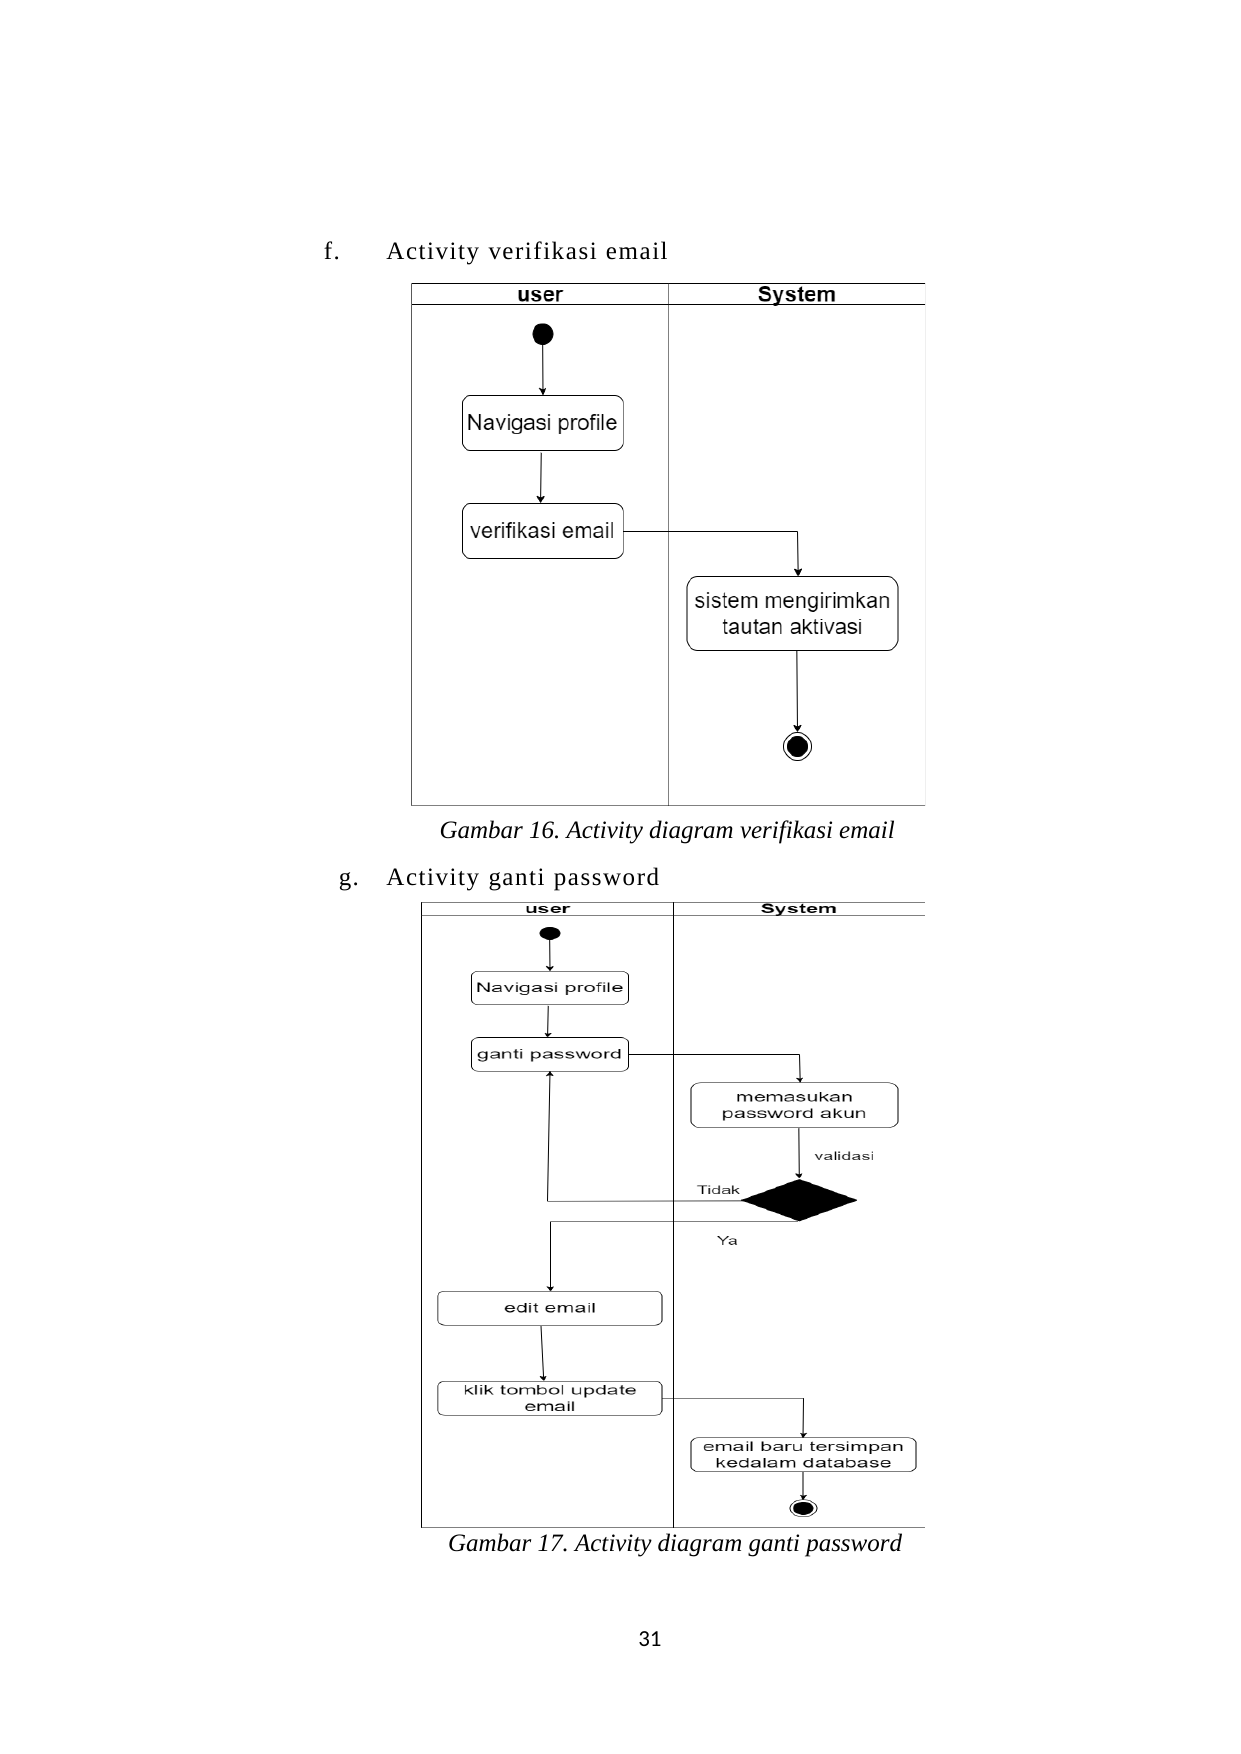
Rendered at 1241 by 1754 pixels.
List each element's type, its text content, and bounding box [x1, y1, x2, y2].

picture [411, 280, 926, 806]
subtitle Activity verifikasi email [236, 236, 1063, 265]
picture [421, 900, 925, 1528]
